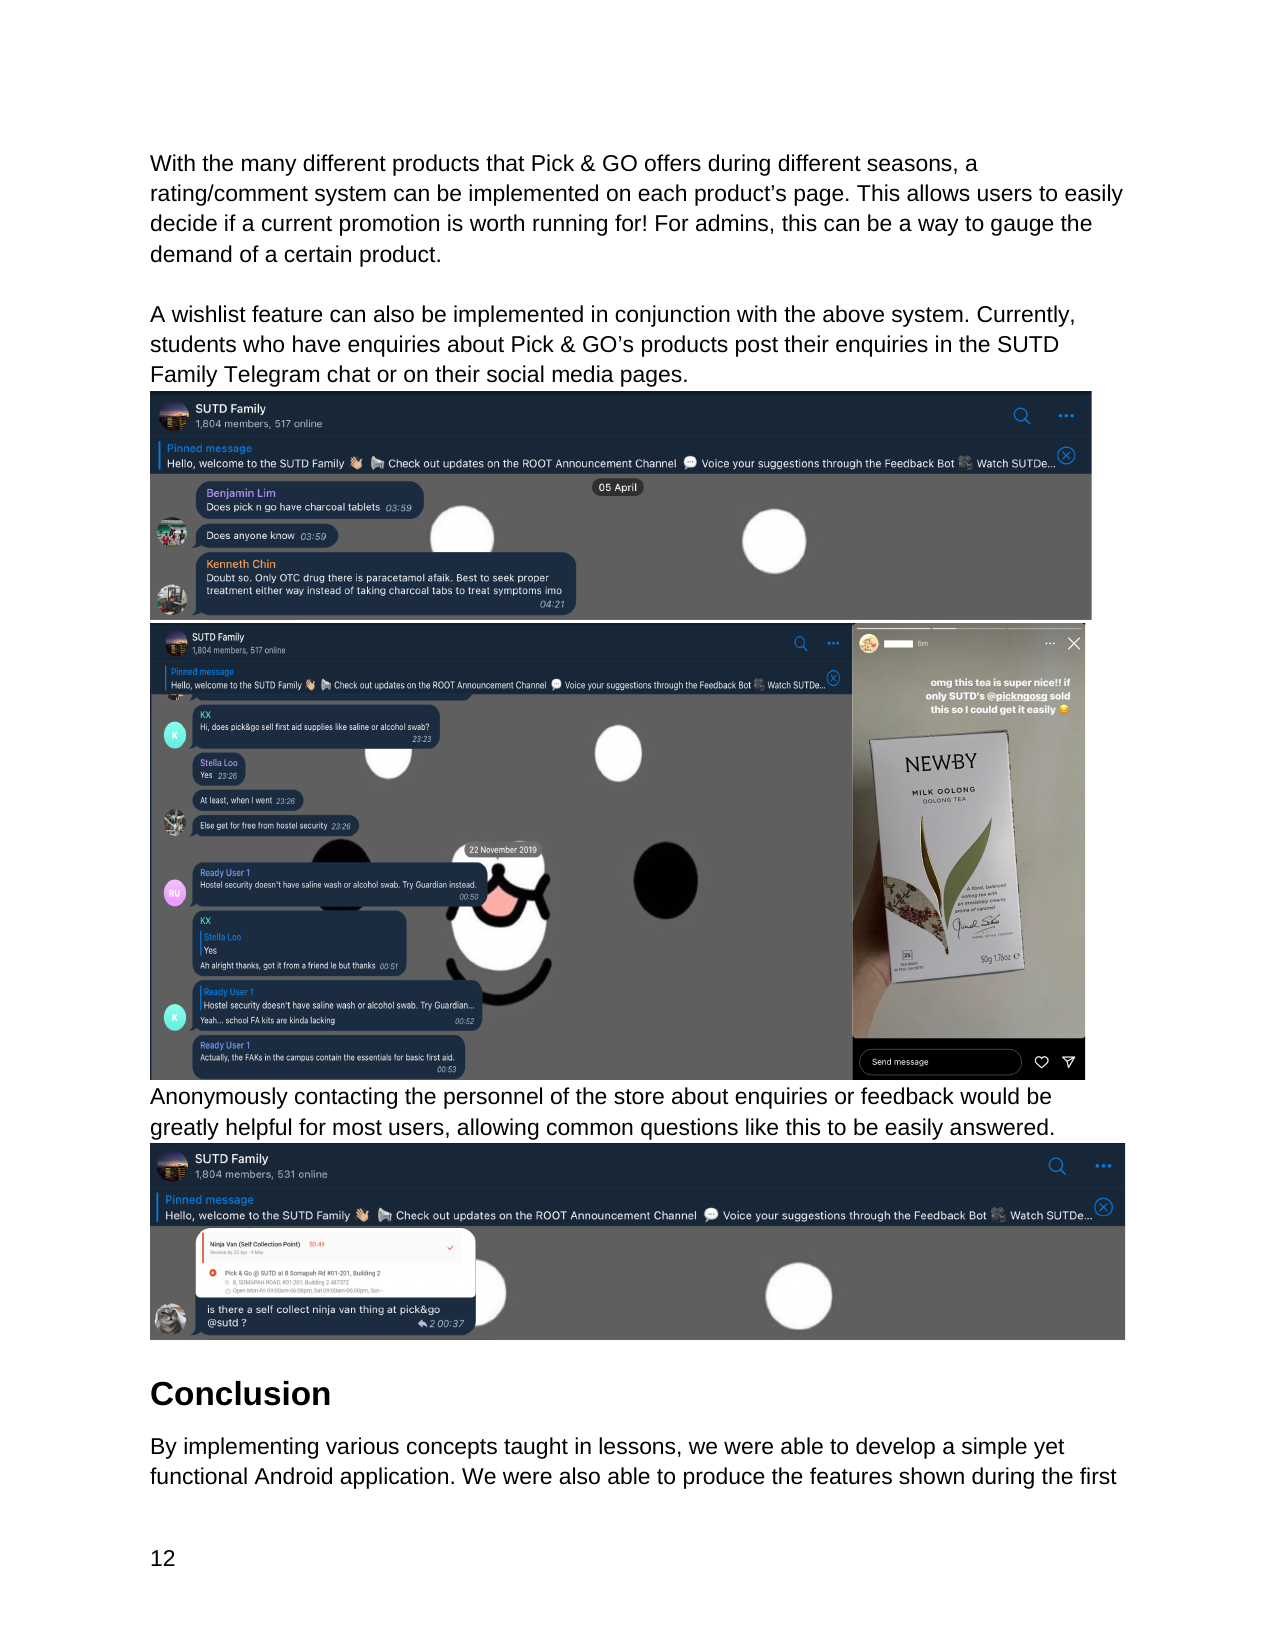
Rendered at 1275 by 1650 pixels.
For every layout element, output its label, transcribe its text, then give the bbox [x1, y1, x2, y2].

text Anonymously contacting the personnel of the store about enquiries or feedback would be greatly helpful for most users, allowing common questions like this to be easily answered. [150, 1083, 1125, 1140]
picture [150, 623, 1086, 1080]
subtitle Conclusion [150, 1373, 1125, 1412]
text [150, 1433, 1125, 1489]
picture [150, 391, 1092, 620]
text A wishlist feature can also be implemented in conjunction with the above system. Currently, students who have enquiries about Pick & GO’s products post their enquiries in the SUTD Family Telegram chat or on their social media pages. [150, 301, 1125, 388]
picture [150, 1143, 1125, 1340]
text With the many different products that Pick & GO offers during different seasons, a rating/comment system can be implemented on each product’s page. This allows users to easily decide if a current promotion is worth running for! For admins, this can be a way to gauge the demand of a certain product. [150, 150, 1125, 267]
